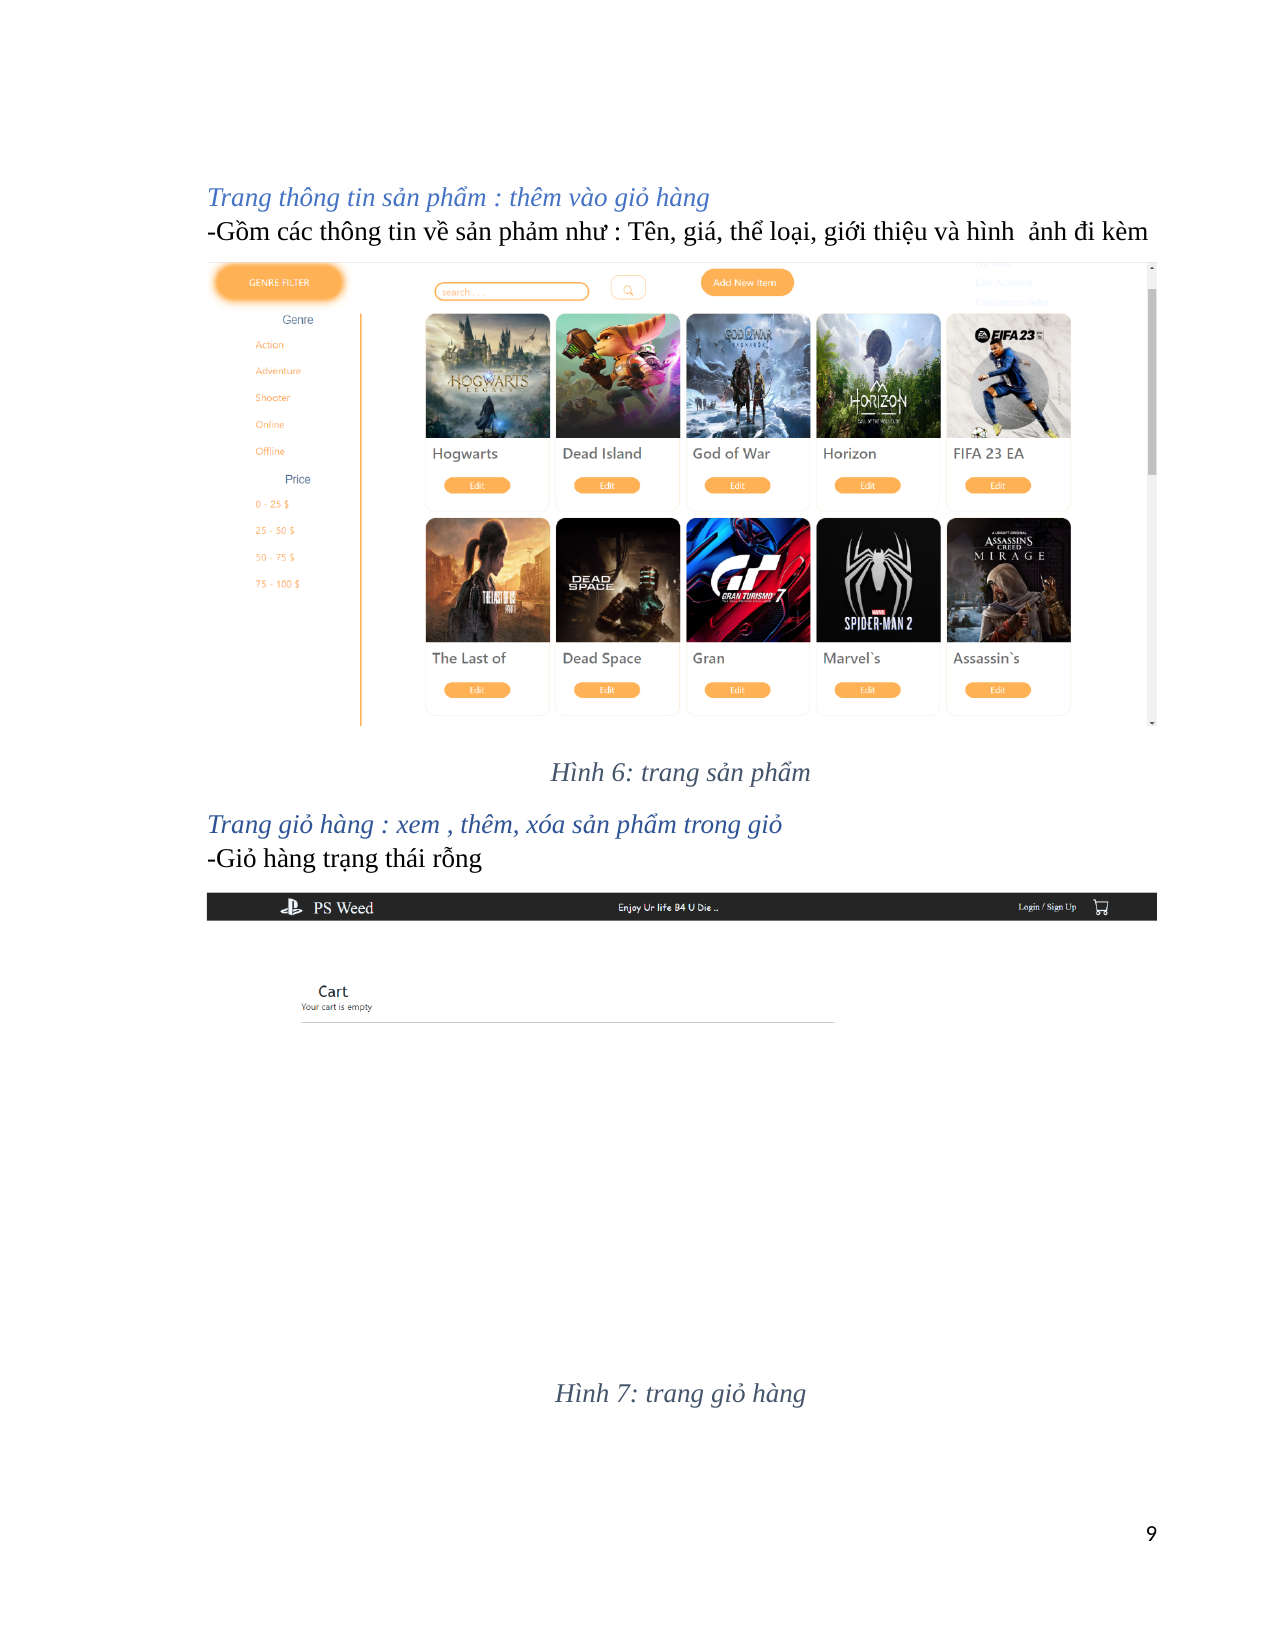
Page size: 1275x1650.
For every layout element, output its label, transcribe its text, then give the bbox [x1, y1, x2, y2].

picture [206, 260, 1157, 726]
text Hình 6: trang sản phẩm [207, 757, 1157, 788]
text -Giỏ hàng trạng thái rỗng [207, 842, 1157, 873]
subtitle Trang giỏ hàng : xem , thêm, xóa sản phẩm trong giỏ [207, 808, 1157, 840]
text Hình 7: trang giỏ hàng [207, 1377, 1157, 1408]
text -Gồm các thông tin về sản phảm như : Tên, giá, thể loại, giới thiệu và hình ảnh đi kèm [207, 215, 1157, 260]
subtitle Trang thông tin sản phẩm : thêm vào giỏ hàng [207, 181, 1157, 213]
picture [206, 892, 1157, 1359]
